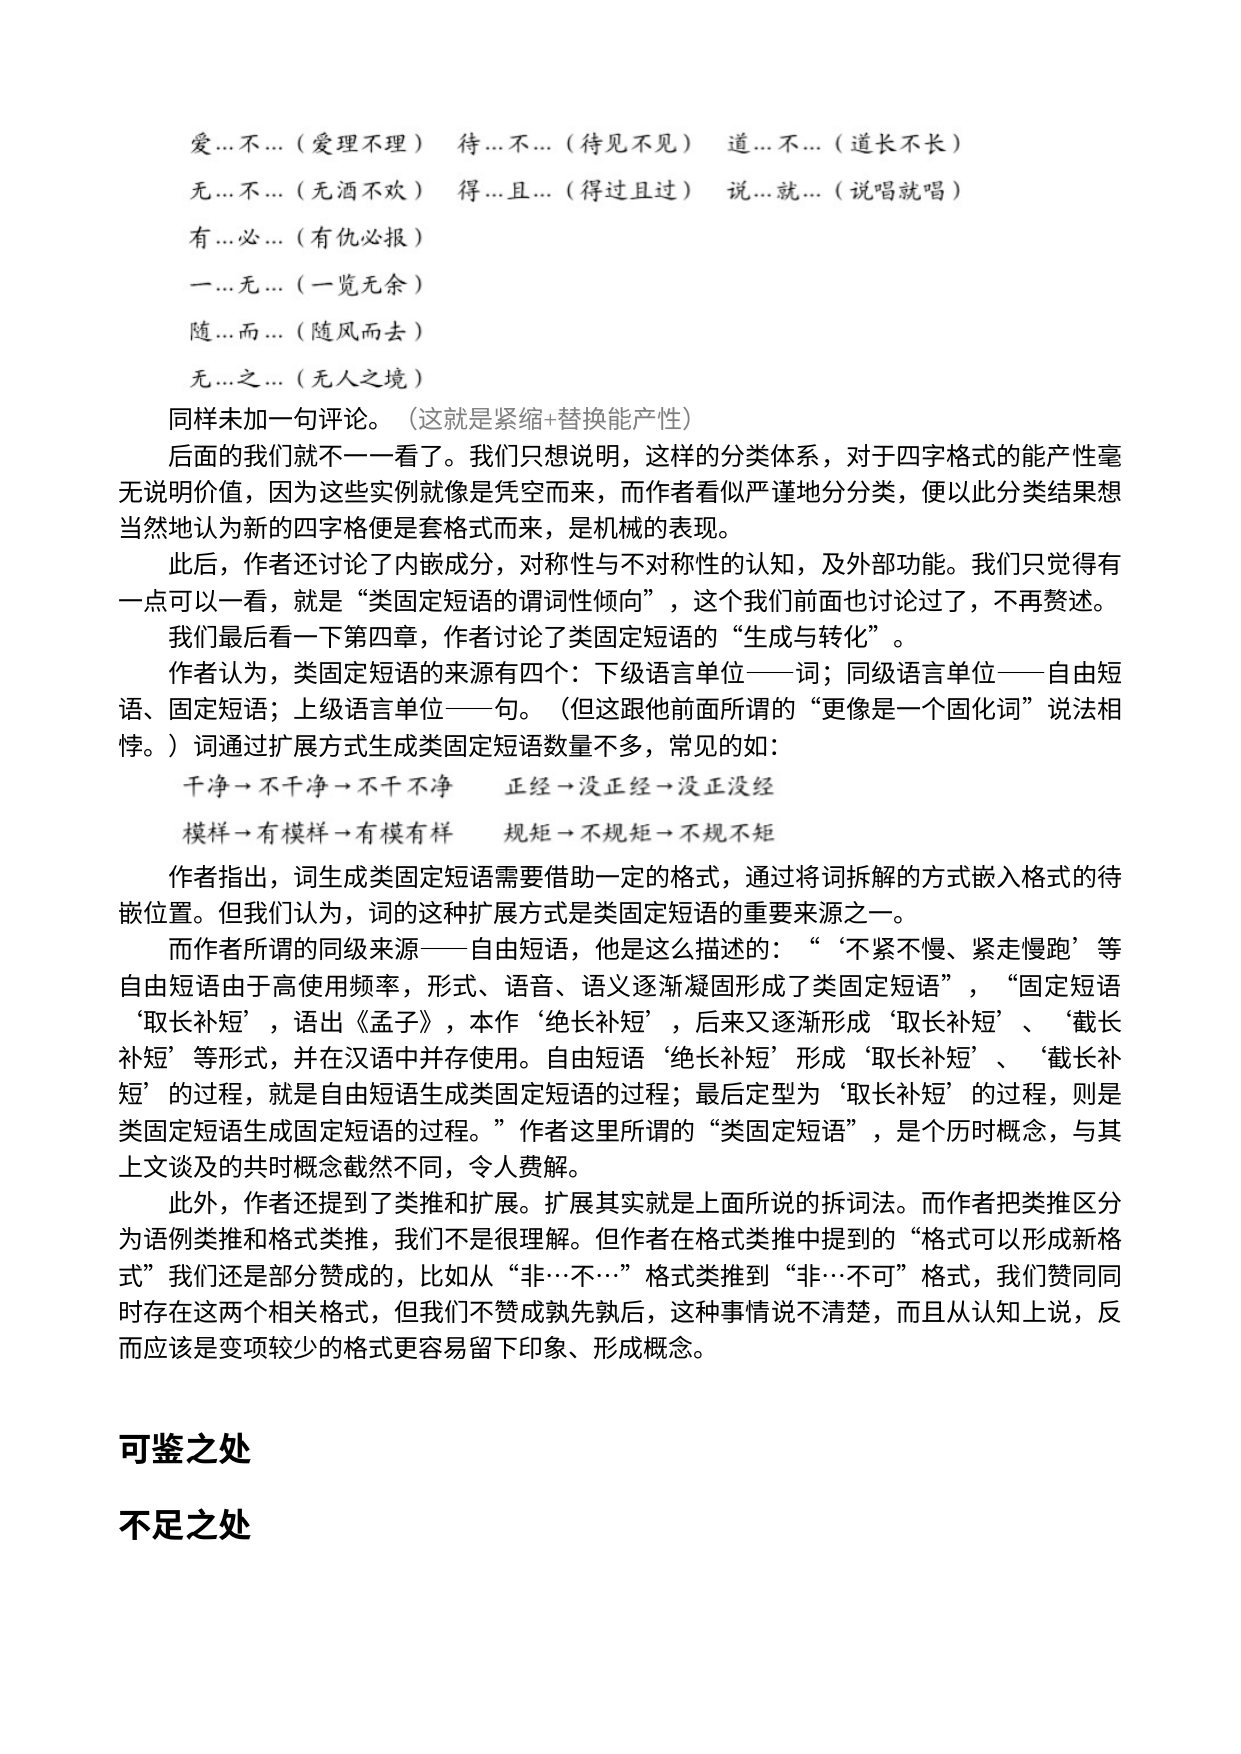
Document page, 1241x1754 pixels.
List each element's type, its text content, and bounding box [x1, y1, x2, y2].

text 我们最后看一下第四章，作者讨论了类固定短语的“生成与转化”。 [118, 617, 1122, 653]
text 而作者所谓的同级来源——自由短语，他是这么描述的：“‘不紧不慢、紧走慢跑’等自由短语由于高使用频率，形式、语音、语义逐渐凝固形成了类固定短语”，“固定短语‘取长补短’，语出《孟子》，本作‘绝长补短’，后来又逐渐形成‘取长补短’、‘截长补短’等形式，并在汉语中并存使用。自由短语‘绝长补短’形成‘取长补短’、‘截长补短’的过程，就是自由短语生成类固定短语的过程；最后定型为‘取长补短’的过程，则是类固定短语生成固定短语的过程。”作者这里所谓的“类固定短语”，是个历时概念，与其上文谈及的共时概念截然不同，令人费解。 [118, 930, 1122, 1183]
text 可鉴之处 [118, 1422, 1122, 1471]
text 此外，作者还提到了类推和扩展。扩展其实就是上面所说的拆词法。而作者把类推区分为语例类推和格式类推，我们不是很理解。但作者在格式类推中提到的“格式可以形成新格式”我们还是部分赞成的，比如从“非…不…”格式类推到“非…不可”格式，我们赞同同时存在这两个相关格式，但我们不赞成孰先孰后，这种事情说不清楚，而且从认知上说，反而应该是变项较少的格式更容易留下印象、形成概念。 [118, 1183, 1122, 1365]
picture [168, 118, 984, 400]
text 作者认为，类固定短语的来源有四个：下级语言单位——词；同级语言单位——自由短语、固定短语；上级语言单位——句。（但这跟他前面所谓的“更像是一个固化词”说法相悖。）词通过扩展方式生成类固定短语数量不多，常见的如： [118, 653, 1122, 762]
text 此后，作者还讨论了内嵌成分，对称性与不对称性的认知，及外部功能。我们只觉得有一点可以一看，就是“类固定短语的谓词性倾向”，这个我们前面也讨论过了，不再赘述。 [118, 545, 1122, 617]
text 不足之处 [118, 1499, 1122, 1547]
text 作者指出，词生成类固定短语需要借助一定的格式，通过将词拆解的方式嵌入格式的待嵌位置。但我们认为，词的这种扩展方式是类固定短语的重要来源之一。 [118, 857, 1122, 930]
picture [168, 762, 796, 858]
text 后面的我们就不一一看了。我们只想说明，这样的分类体系，对于四字格式的能产性毫无说明价值，因为这些实例就像是凭空而来，而作者看似严谨地分分类，便以此分类结果想当然地认为新的四字格便是套格式而来，是机械的表现。 [118, 436, 1122, 545]
text 同样未加一句评论。（这就是紧缩+替换能产性） [118, 400, 1122, 436]
